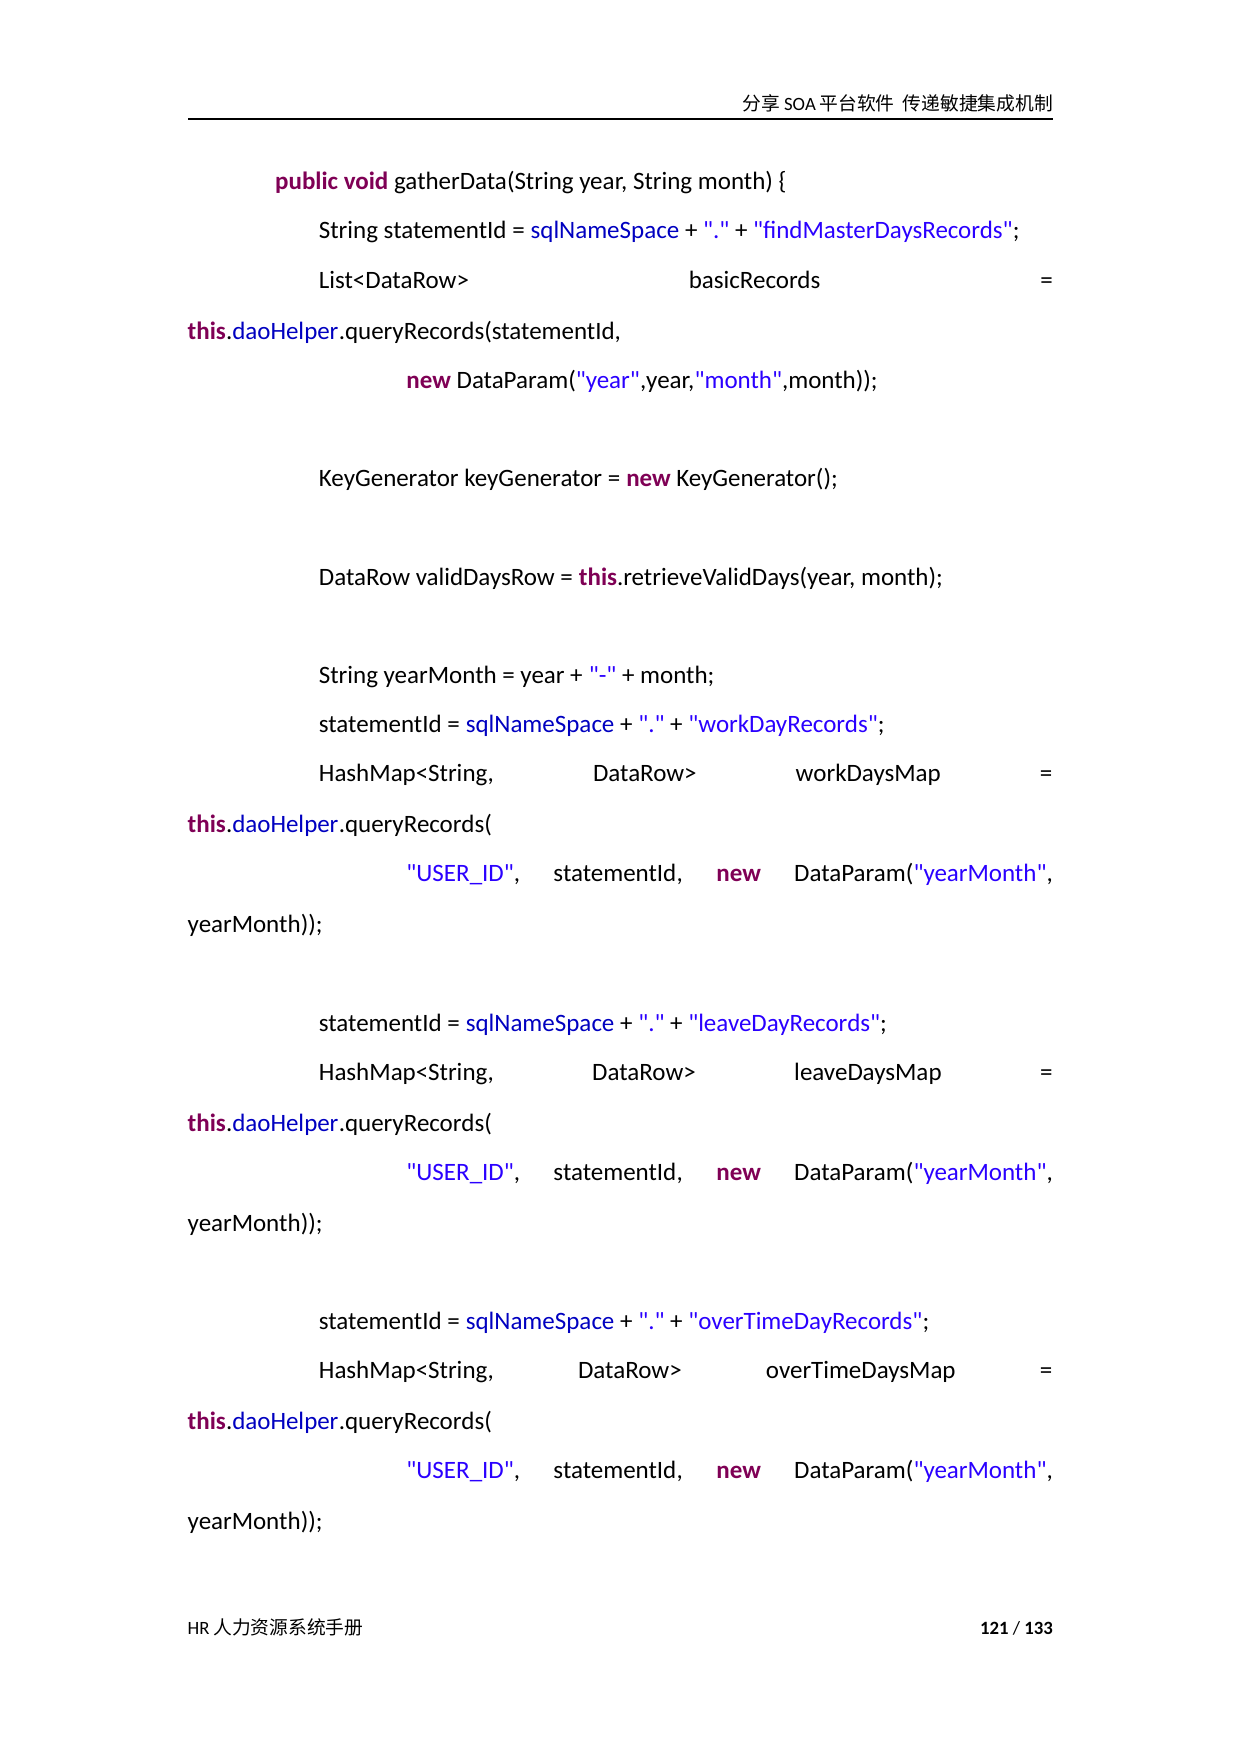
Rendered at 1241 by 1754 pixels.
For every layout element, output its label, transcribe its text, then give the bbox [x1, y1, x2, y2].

text HashMap<String, DataRow> overTimeDaysMap = this.daoHelper.queryRecords( [187, 1353, 1053, 1438]
text HashMap<String, DataRow> workDaysMap = this.daoHelper.queryRecords( [187, 756, 1053, 841]
text statementId = sqlNameSpace + "." + "workDayRecords"; [187, 706, 1053, 740]
text HashMap<String, DataRow> leaveDaysMap = this.daoHelper.queryRecords( [187, 1054, 1053, 1139]
text new DataParam("year",year,"month",month)); [187, 362, 1053, 396]
text List<DataRow> basicRecords = this.daoHelper.queryRecords(statementId, [187, 262, 1053, 347]
text public void gatherData(String year, String month) { [187, 164, 1053, 198]
text String statementId = sqlNameSpace + "." + "findMasterDaysRecords"; [187, 213, 1053, 247]
text "USER_ID", statementId, new DataParam("yearMonth", yearMonth)); [187, 856, 1053, 941]
text String yearMonth = year + "-" + month; [187, 657, 1053, 691]
text KeyGenerator keyGenerator = new KeyGenerator(); [187, 461, 1053, 494]
text statementId = sqlNameSpace + "." + "leaveDayRecords"; [187, 1005, 1053, 1039]
text "USER_ID", statementId, new DataParam("yearMonth", yearMonth)); [187, 1154, 1053, 1239]
text "USER_ID", statementId, new DataParam("yearMonth", yearMonth)); [187, 1453, 1053, 1538]
text DataRow validDaysRow = this.retrieveValidDays(year, month); [187, 559, 1053, 593]
text statementId = sqlNameSpace + "." + "overTimeDayRecords"; [187, 1303, 1053, 1337]
